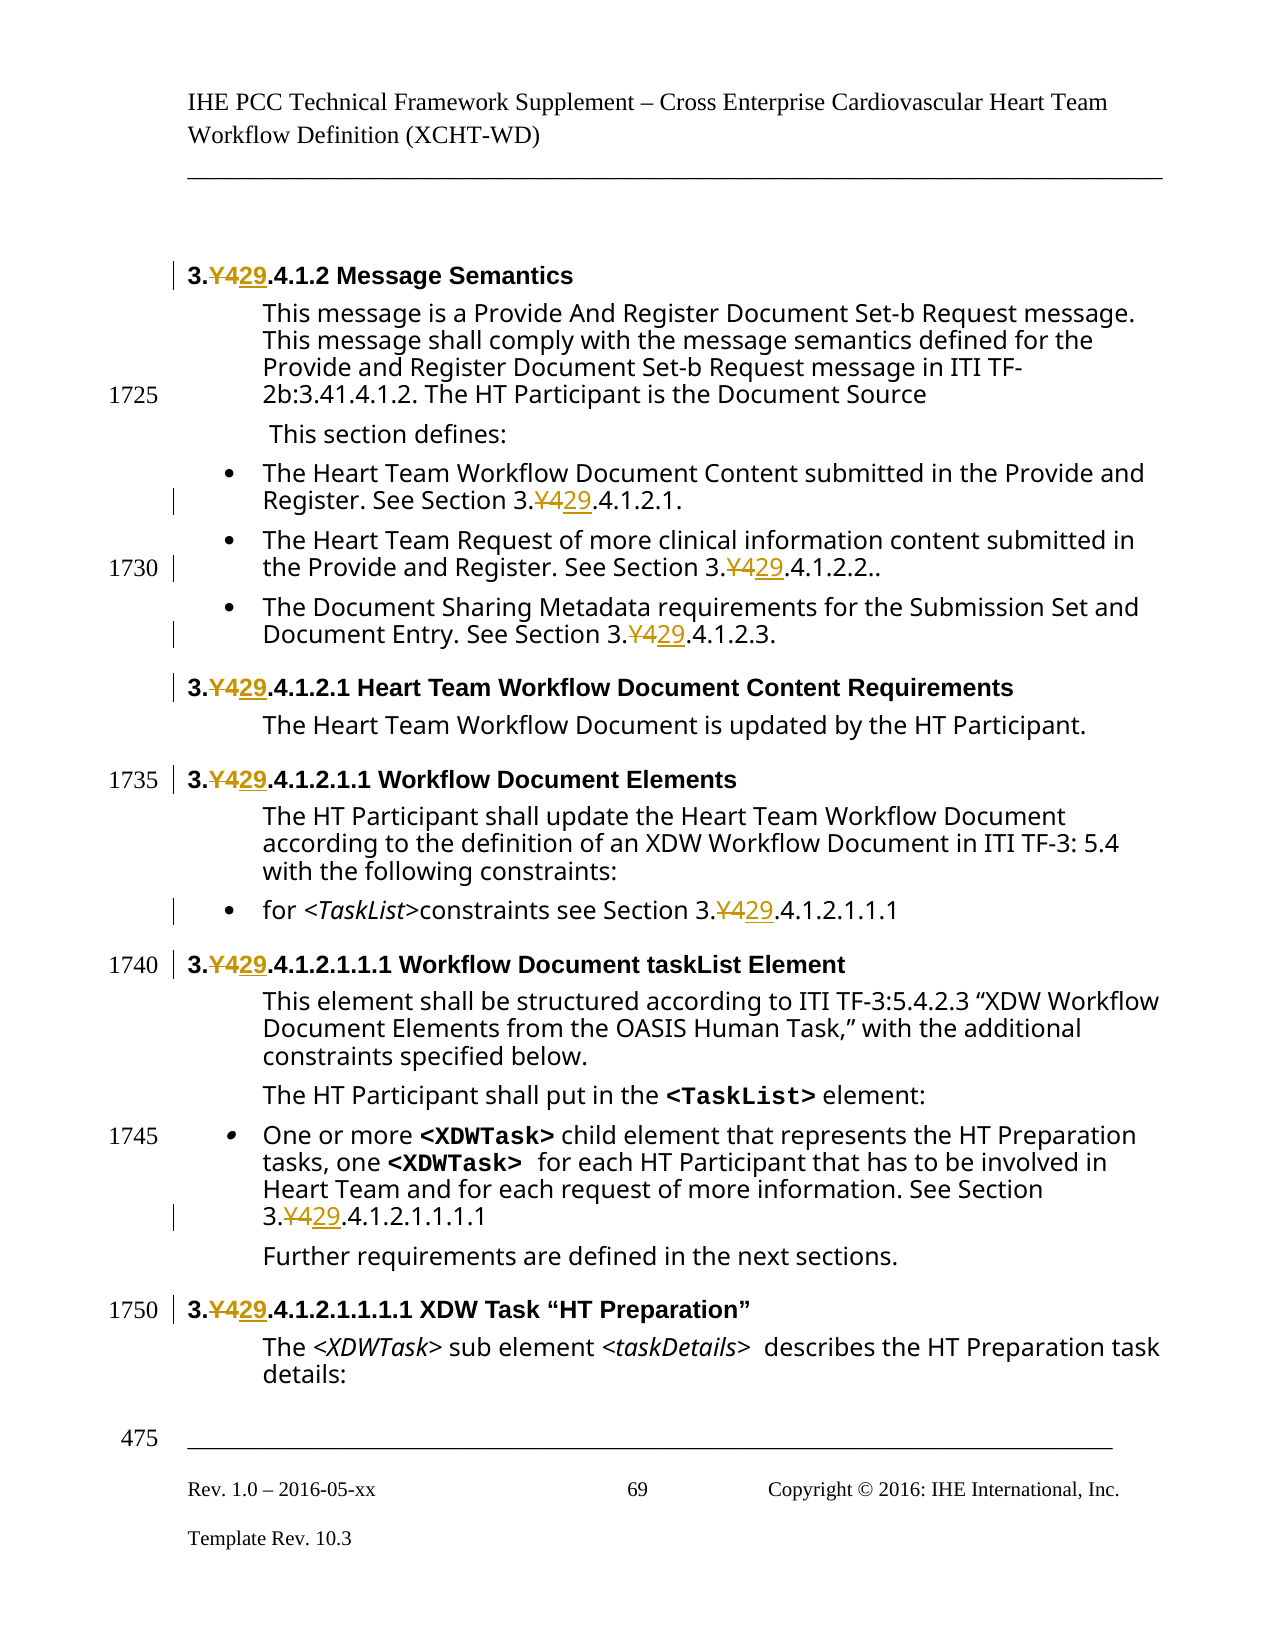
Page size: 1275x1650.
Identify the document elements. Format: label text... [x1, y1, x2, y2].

list The Heart Team Request of more clinical information content submitted in the Provide and Register. See Section 3..4.1.2.2.. [225, 528, 1162, 582]
text The <XDWTask> sub element <taskDetails> describes the HT Preparation task details: [262, 1335, 1162, 1389]
subtitle 3..4.1.2.1.1 Workflow Document Elements [187, 765, 1162, 793]
subtitle 3..4.1.2.1.1.1.1 XDW Task “HT Preparation” [187, 1295, 1162, 1324]
text The HT Participant shall put in the <TaskList> element: [262, 1083, 1162, 1110]
text This section defines: [262, 421, 1162, 448]
subtitle 3..4.1.2.1.1.1 Workflow Document taskList Element [187, 950, 1162, 979]
text Further requirements are defined in the next sections. [262, 1243, 1162, 1270]
list The Document Sharing Metadata requirements for the Submission Set and Document Entry. See Section 3..4.1.2.3. [225, 594, 1162, 648]
subtitle 3..4.1.2.1 Heart Team Workflow Document Content Requirements [187, 673, 1162, 702]
list One or more <XDWTask> child element that represents the HT Preparation tasks, one <XDWTask> for each HT Participant that has to be involved in Heart Team and for each request of more information. See Section 3..4.1.2.1.1.1.1 [225, 1122, 1162, 1231]
text This element shall be structured according to ITI TF-3:5.4.2.3 “XDW Workflow Document Elements from the OASIS Human Task,” with the additional constraints specified below. [262, 989, 1162, 1070]
text This message is a Provide And Register Document Set-b Request message. This message shall comply with the message semantics defined for the Provide and Register Document Set-b Request message in ITI TF-2b:3.41.4.1.2. The HT Participant is the Document Source [262, 301, 1162, 409]
text The Heart Team Workflow Document is updated by the HT Participant. [262, 713, 1162, 740]
text The HT Participant shall update the Heart Team Workflow Document according to the definition of an XDW Workflow Document in ITI TF-3: 5.4 with the following constraints: [262, 804, 1162, 885]
list for <TaskList>constraints see Section 3..4.1.2.1.1.1 [225, 898, 1162, 925]
subtitle 3..4.1.2 Message Semantics [187, 261, 1162, 290]
list The Heart Team Workflow Document Content submitted in the Provide and Register. See Section 3..4.1.2.1. [225, 461, 1162, 515]
